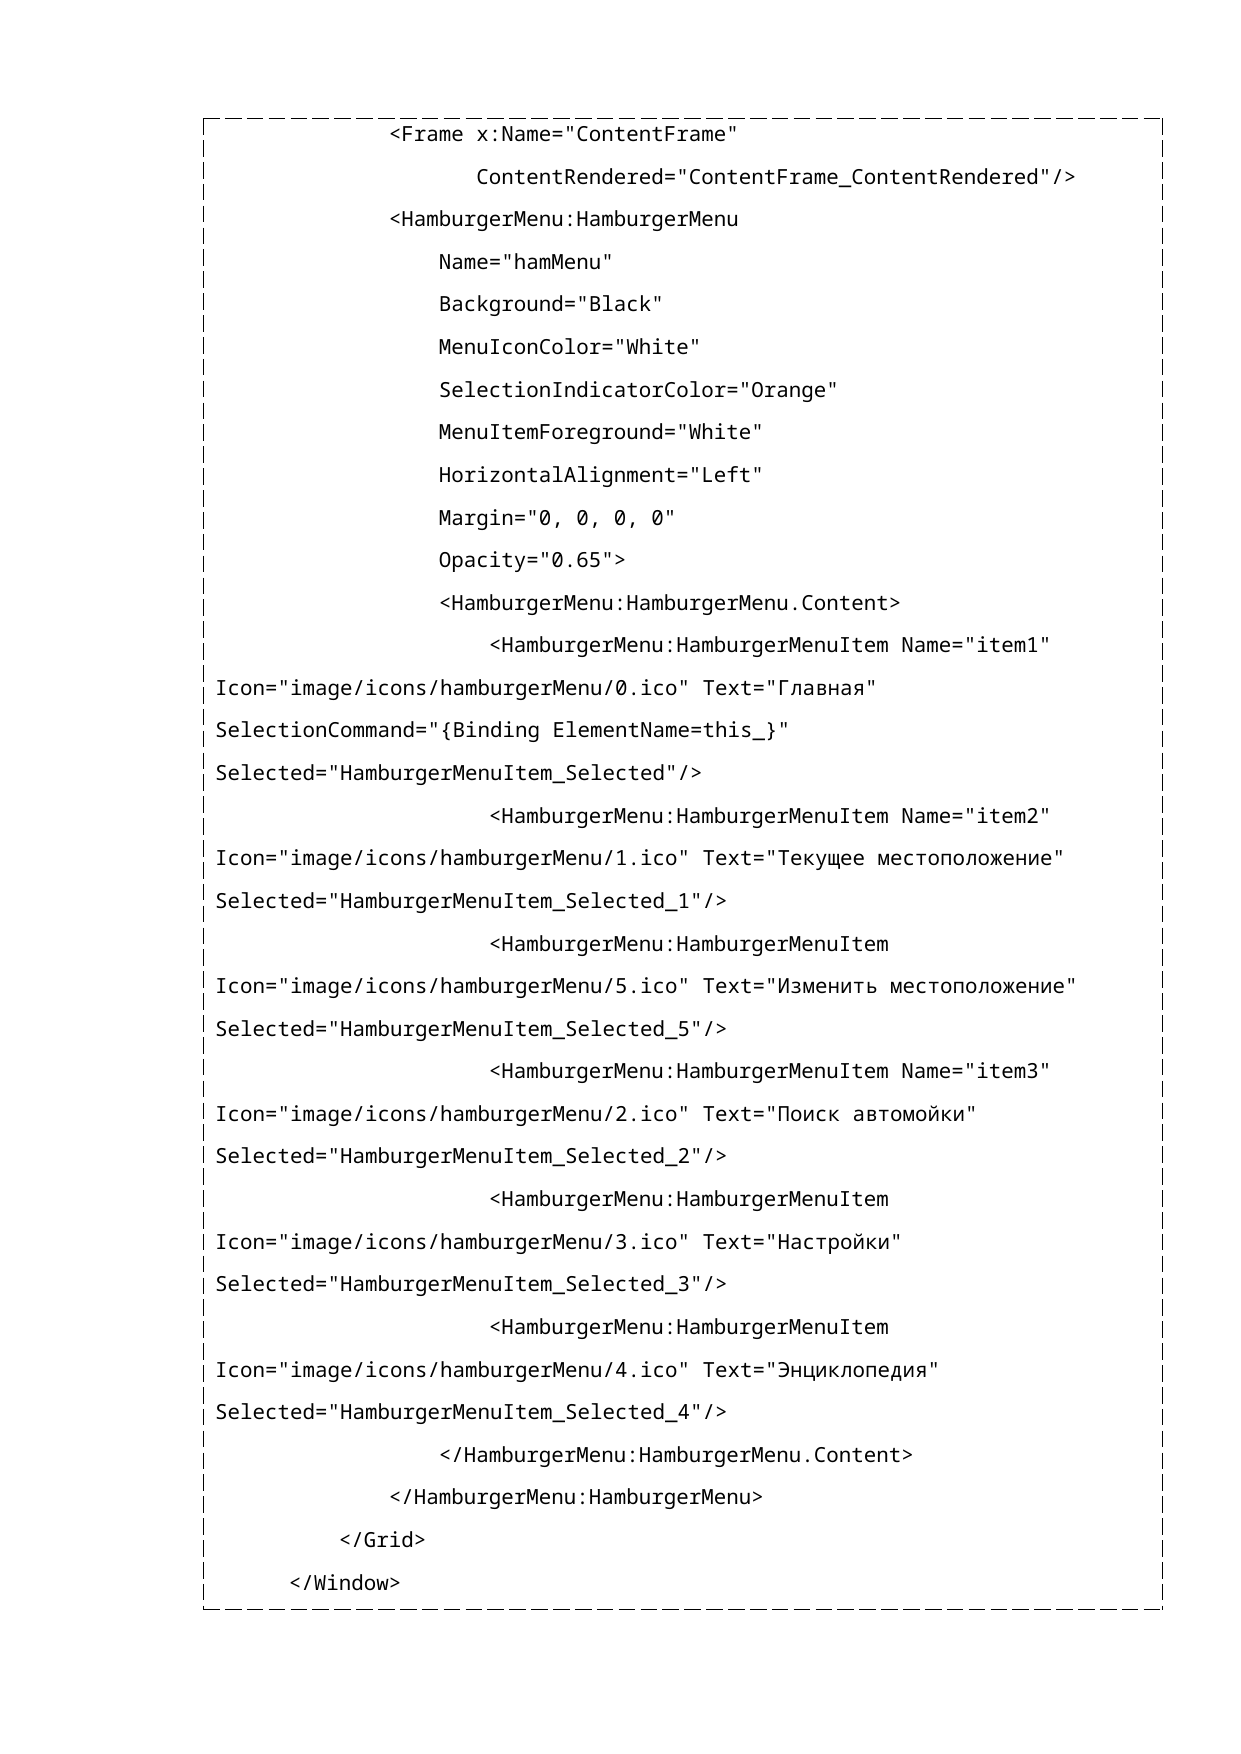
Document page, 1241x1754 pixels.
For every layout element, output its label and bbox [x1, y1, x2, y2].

table_header [204, 118, 1163, 1609]
